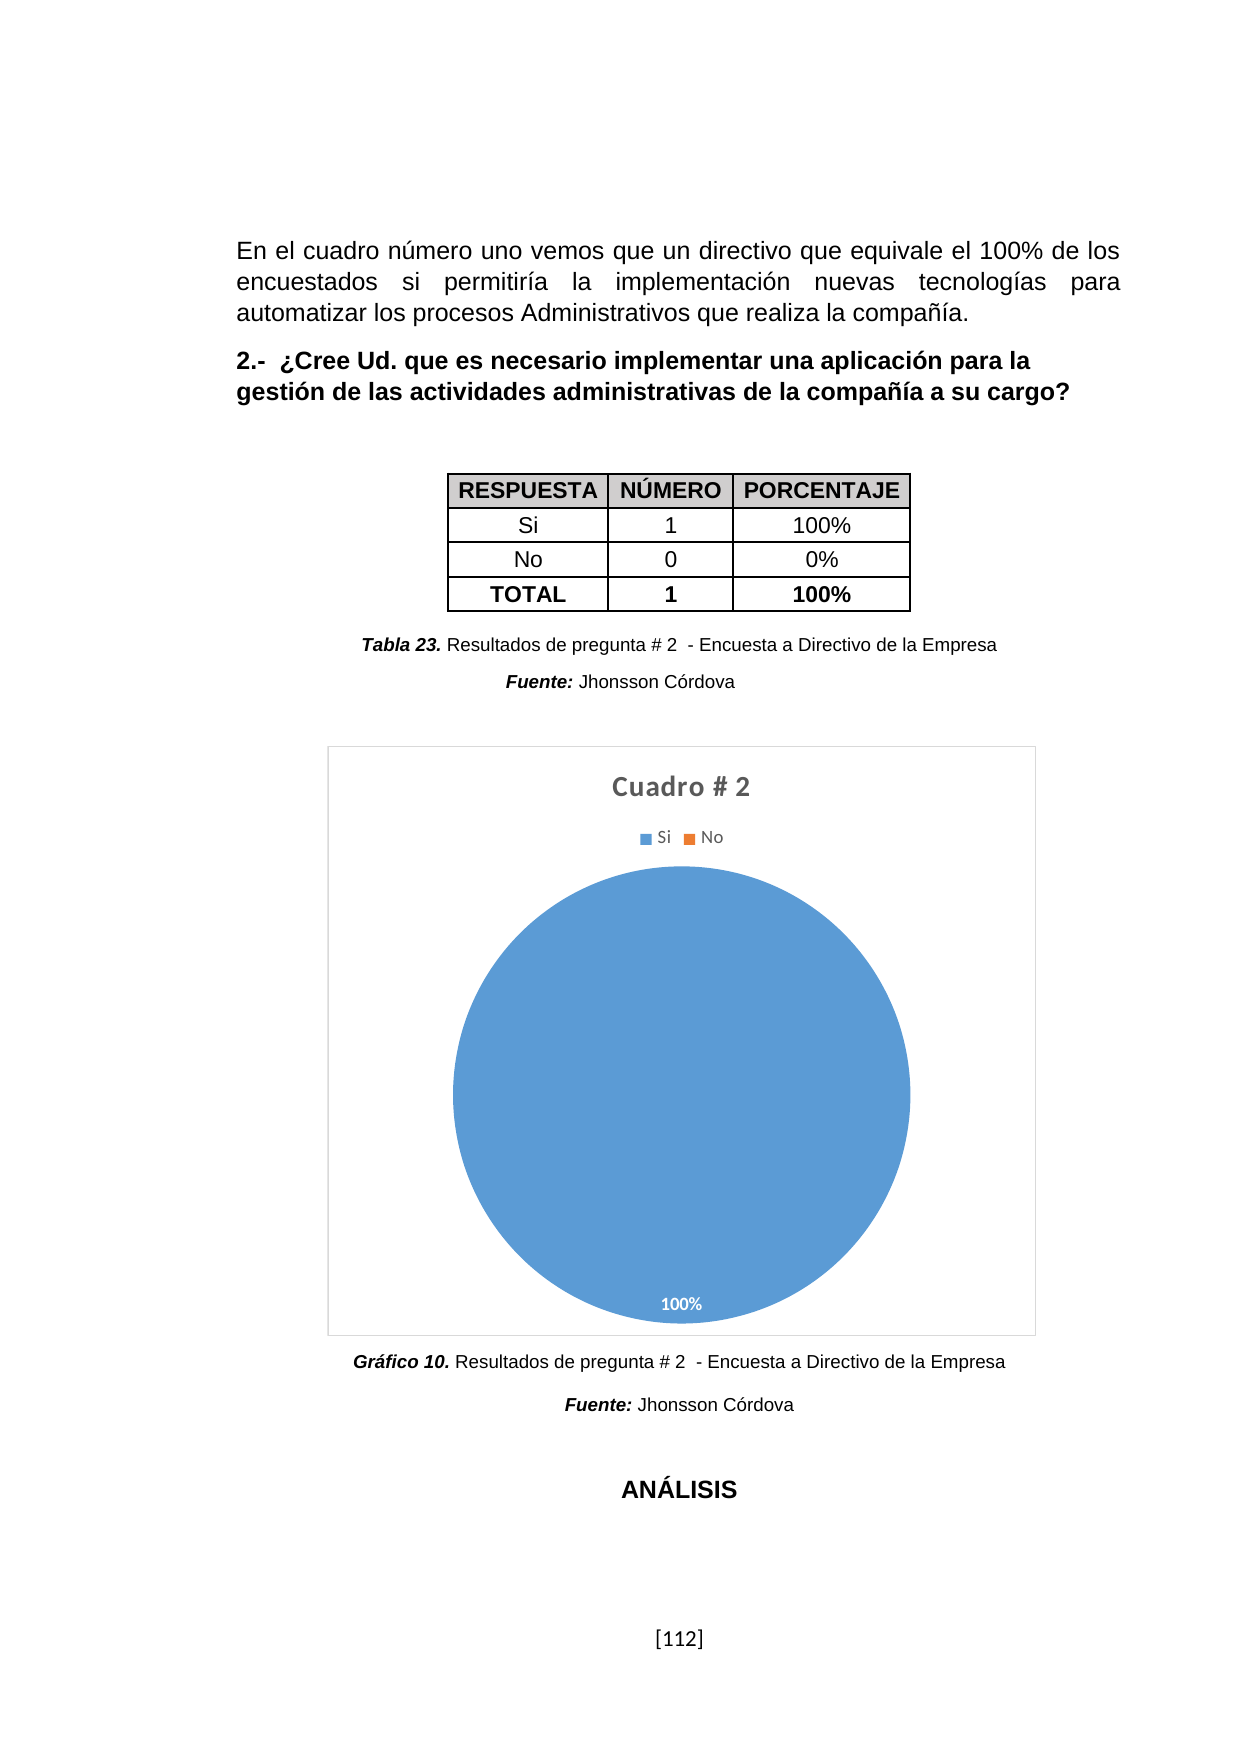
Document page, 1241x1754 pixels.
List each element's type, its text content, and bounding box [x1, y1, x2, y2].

table_cell 1 [609, 578, 732, 610]
table_cell TOTAL [449, 578, 607, 610]
text ANÁLISIS [236, 1475, 1122, 1504]
table_cell 0 [609, 543, 732, 576]
table_header NÚMERO [609, 475, 732, 507]
table_cell 0% [734, 543, 909, 576]
text Tabla 23. Resultados de pregunta # 2 - Encuesta a Directivo de la Empresa [236, 634, 1122, 655]
text 2.- ¿Cree Ud. que es necesario implementar una aplicación para la gestión de las actividades administrativas de la compañía a su cargo? [236, 346, 1122, 406]
table_cell 100% [734, 578, 909, 610]
table_cell No [449, 543, 607, 576]
text En el cuadro número uno vemos que un directivo que equivale el 100% de los encuestados si permitiría la implementación nuevas tecnologías para automatizar los procesos Administrativos que realiza la compañía. [236, 236, 1122, 327]
table_cell 1 [609, 509, 732, 541]
table_header RESPUESTA [449, 475, 607, 507]
table_cell Si [449, 509, 607, 541]
table_header PORCENTAJE [734, 475, 909, 507]
table_cell 100% [734, 509, 909, 541]
text Gráfico 10. Resultados de pregunta # 2 - Encuesta a Directivo de la Empresa [236, 1351, 1122, 1372]
